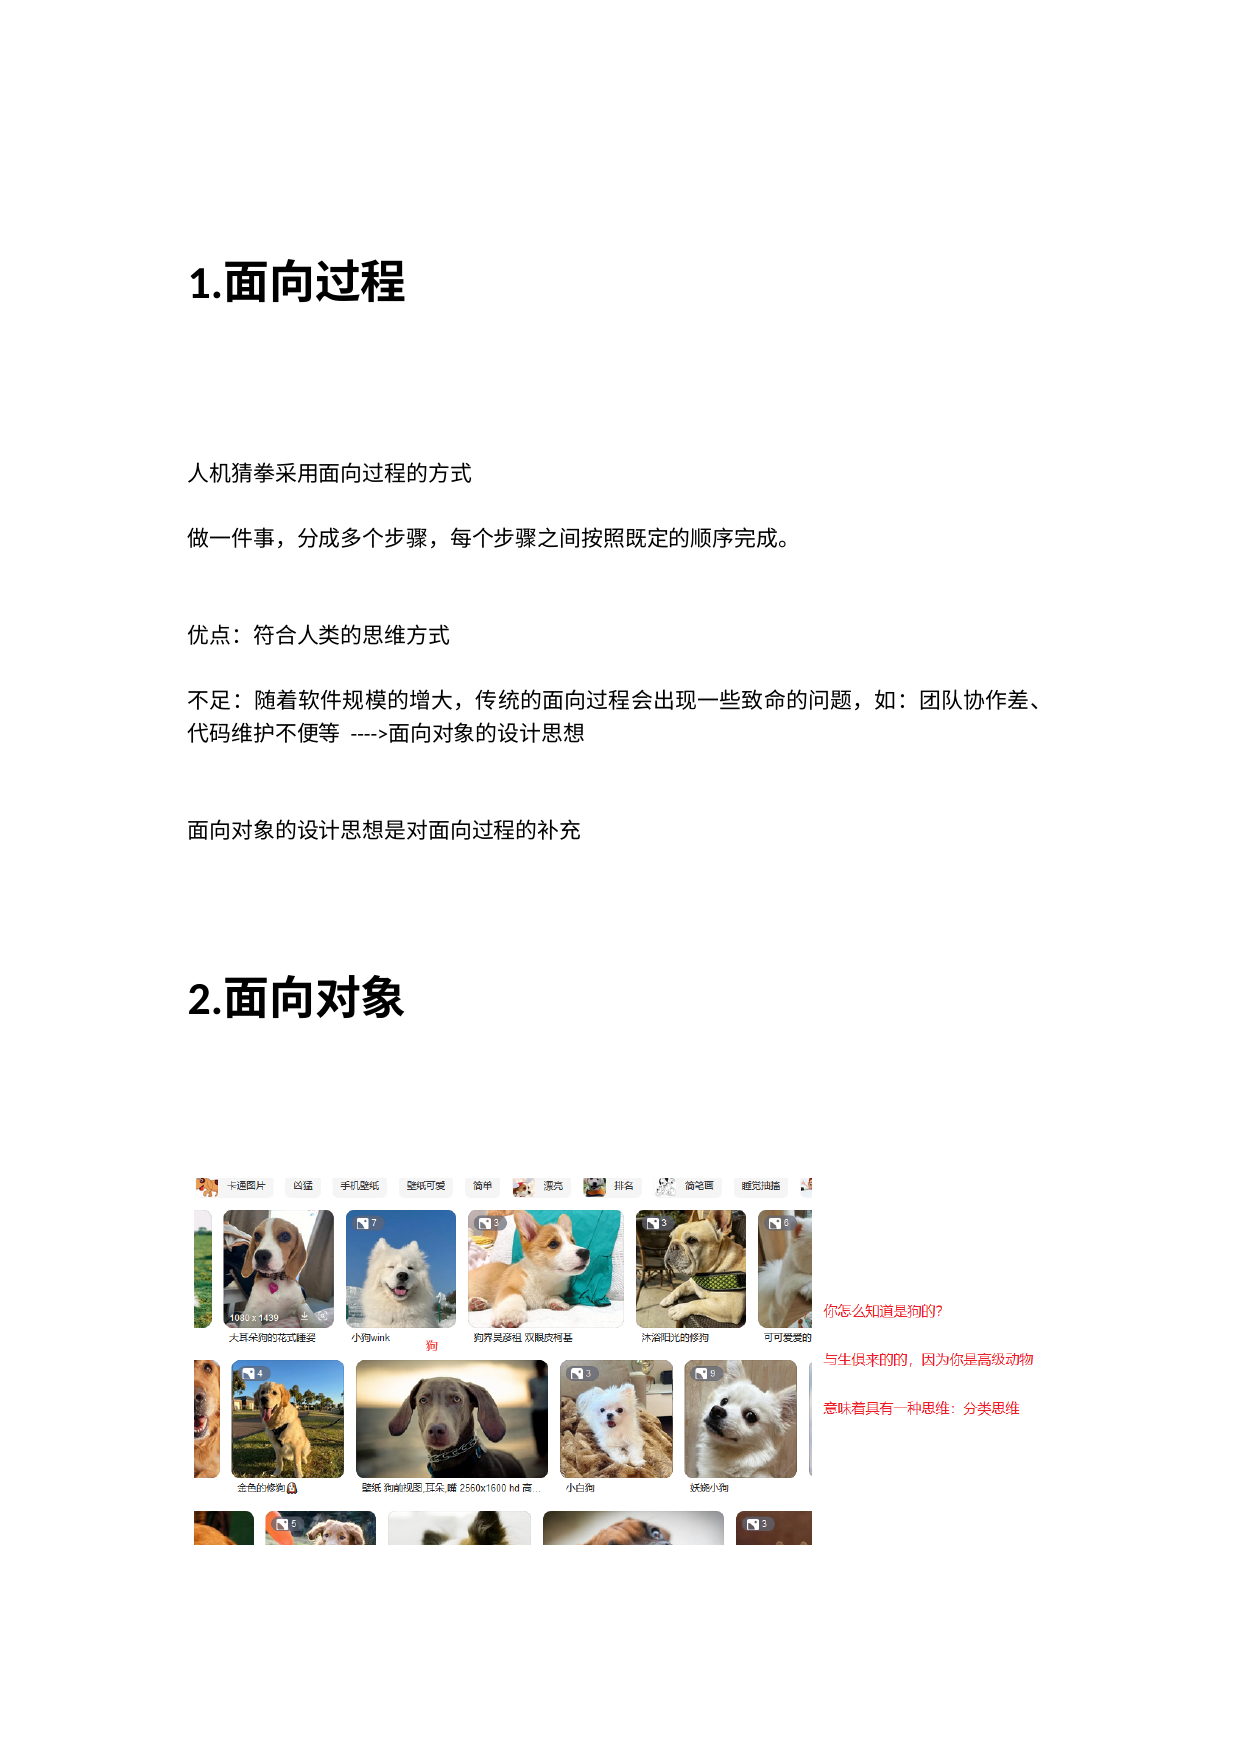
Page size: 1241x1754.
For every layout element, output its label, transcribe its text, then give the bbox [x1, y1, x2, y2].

subtitle 1.面向过程 [187, 230, 1053, 327]
picture [187, 1171, 1053, 1556]
text 人机猜拳采用面向过程的方式 [187, 455, 1053, 488]
text 面向对象的设计思想是对面向过程的补充 [187, 813, 1053, 845]
text 不足：随着软件规模的增大，传统的面向过程会出现一些致命的问题，如：团队协作差、代码维护不便等 ---->面向对象的设计思想 [187, 683, 1053, 748]
text 优点：符合人类的思维方式 [187, 618, 1053, 650]
subtitle 2.面向对象 [187, 946, 1053, 1043]
text 做一件事，分成多个步骤，每个步骤之间按照既定的顺序完成。 [187, 520, 1053, 553]
